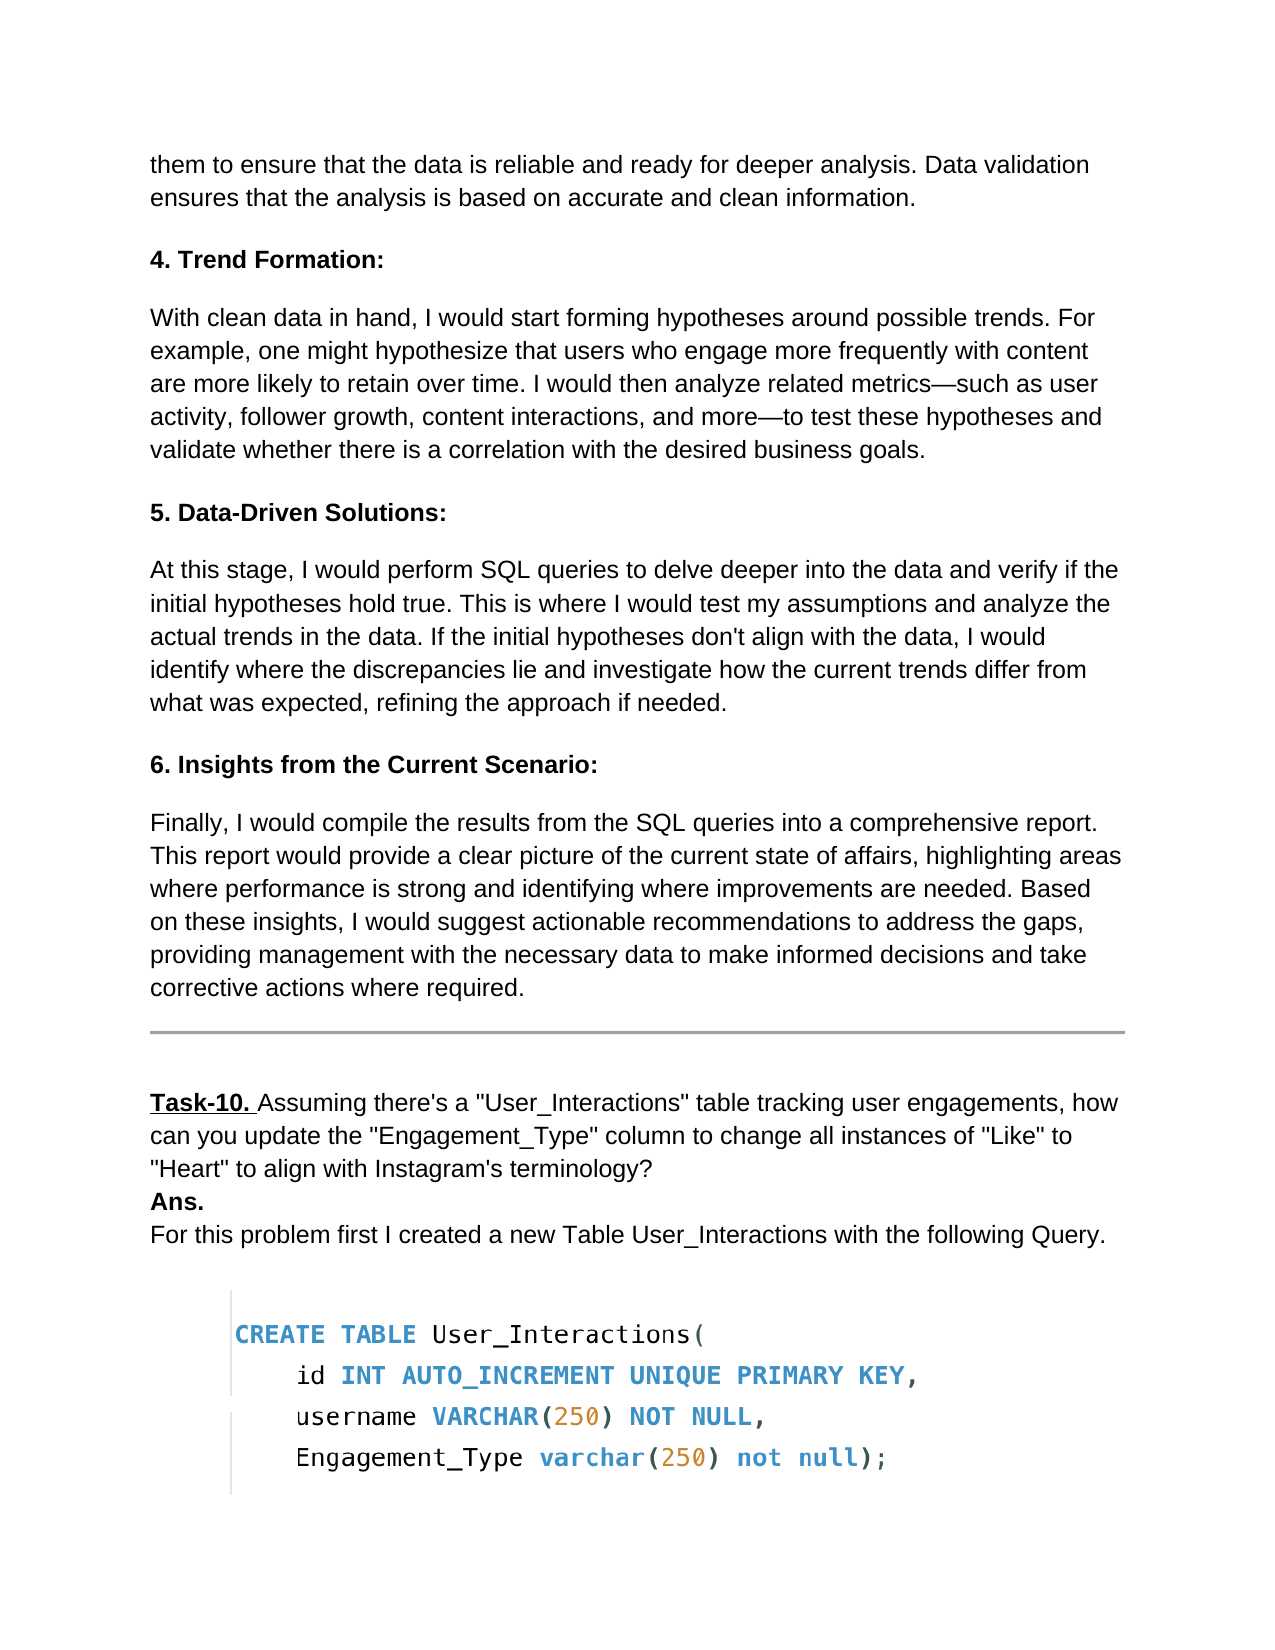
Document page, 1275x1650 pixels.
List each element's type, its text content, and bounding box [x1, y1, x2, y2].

text For this problem first I created a new Table User_Interactions with the following Query. [150, 1220, 1125, 1249]
text Finally, I would compile the results from the SQL queries into a comprehensive report. This report would provide a clear picture of the current state of affairs, highlighting areas where performance is strong and identifying where improvements are needed. Based on these insights, I would suggest actionable recommendations to address the gaps, providing management with the necessary data to make informed decisions and take corrective actions where required. [150, 808, 1125, 1002]
subtitle 6. Insights from the Current Scenario: [150, 750, 1125, 778]
subtitle 4. Trend Formation: [150, 245, 1125, 274]
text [150, 150, 1125, 212]
text With clean data in hand, I would start forming hypotheses around possible trends. For example, one might hypothesize that users who engage more frequently with content are more likely to retain over time. I would then analyze related metrics—such as user activity, follower growth, content interactions, and more—to test these hypotheses and validate whether there is a correlation with the desired business goals. [150, 303, 1125, 464]
subtitle 5. Data-Driven Solutions: [150, 497, 1125, 526]
picture [226, 1290, 991, 1495]
text Ans. [150, 1187, 1125, 1216]
text Task-10. Assuming there's a "User_Interactions" table tracking user engagements, how can you update the "Engagement_Type" column to change all instances of "Like" to "Heart" to align with Instagram's terminology? [150, 1088, 1125, 1183]
text At this stage, I would perform SQL queries to delve deeper into the data and verify if the initial hypotheses hold true. This is where I would test my assumptions and analyze the actual trends in the data. If the initial hypotheses don't align with the data, I would identify where the discrepancies lie and investigate how the current trends differ from what was expected, refining the approach if needed. [150, 556, 1125, 716]
